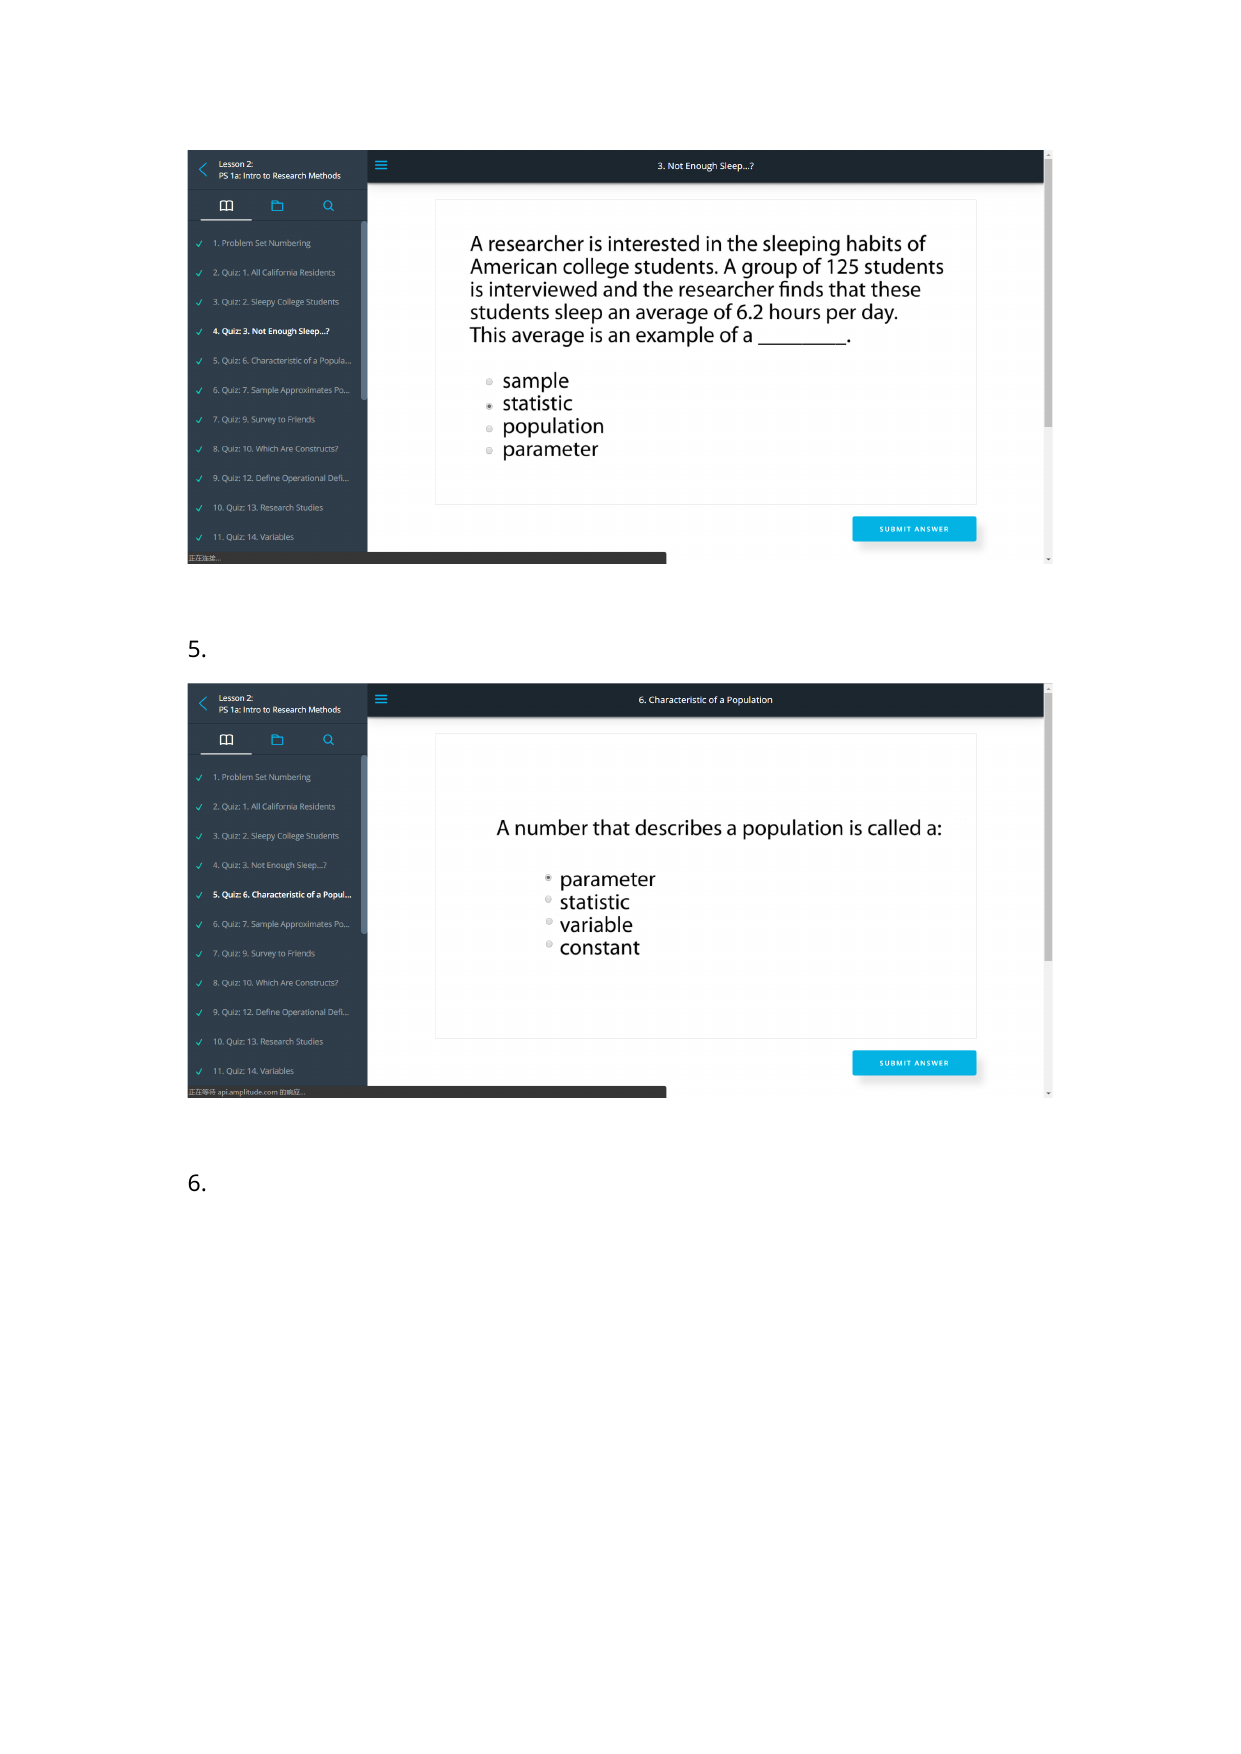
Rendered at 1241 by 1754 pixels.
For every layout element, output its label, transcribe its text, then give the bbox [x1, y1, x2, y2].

text 5. [187, 633, 1053, 664]
text 6. [187, 1167, 1053, 1198]
picture [187, 683, 1053, 1098]
picture [187, 150, 1053, 564]
